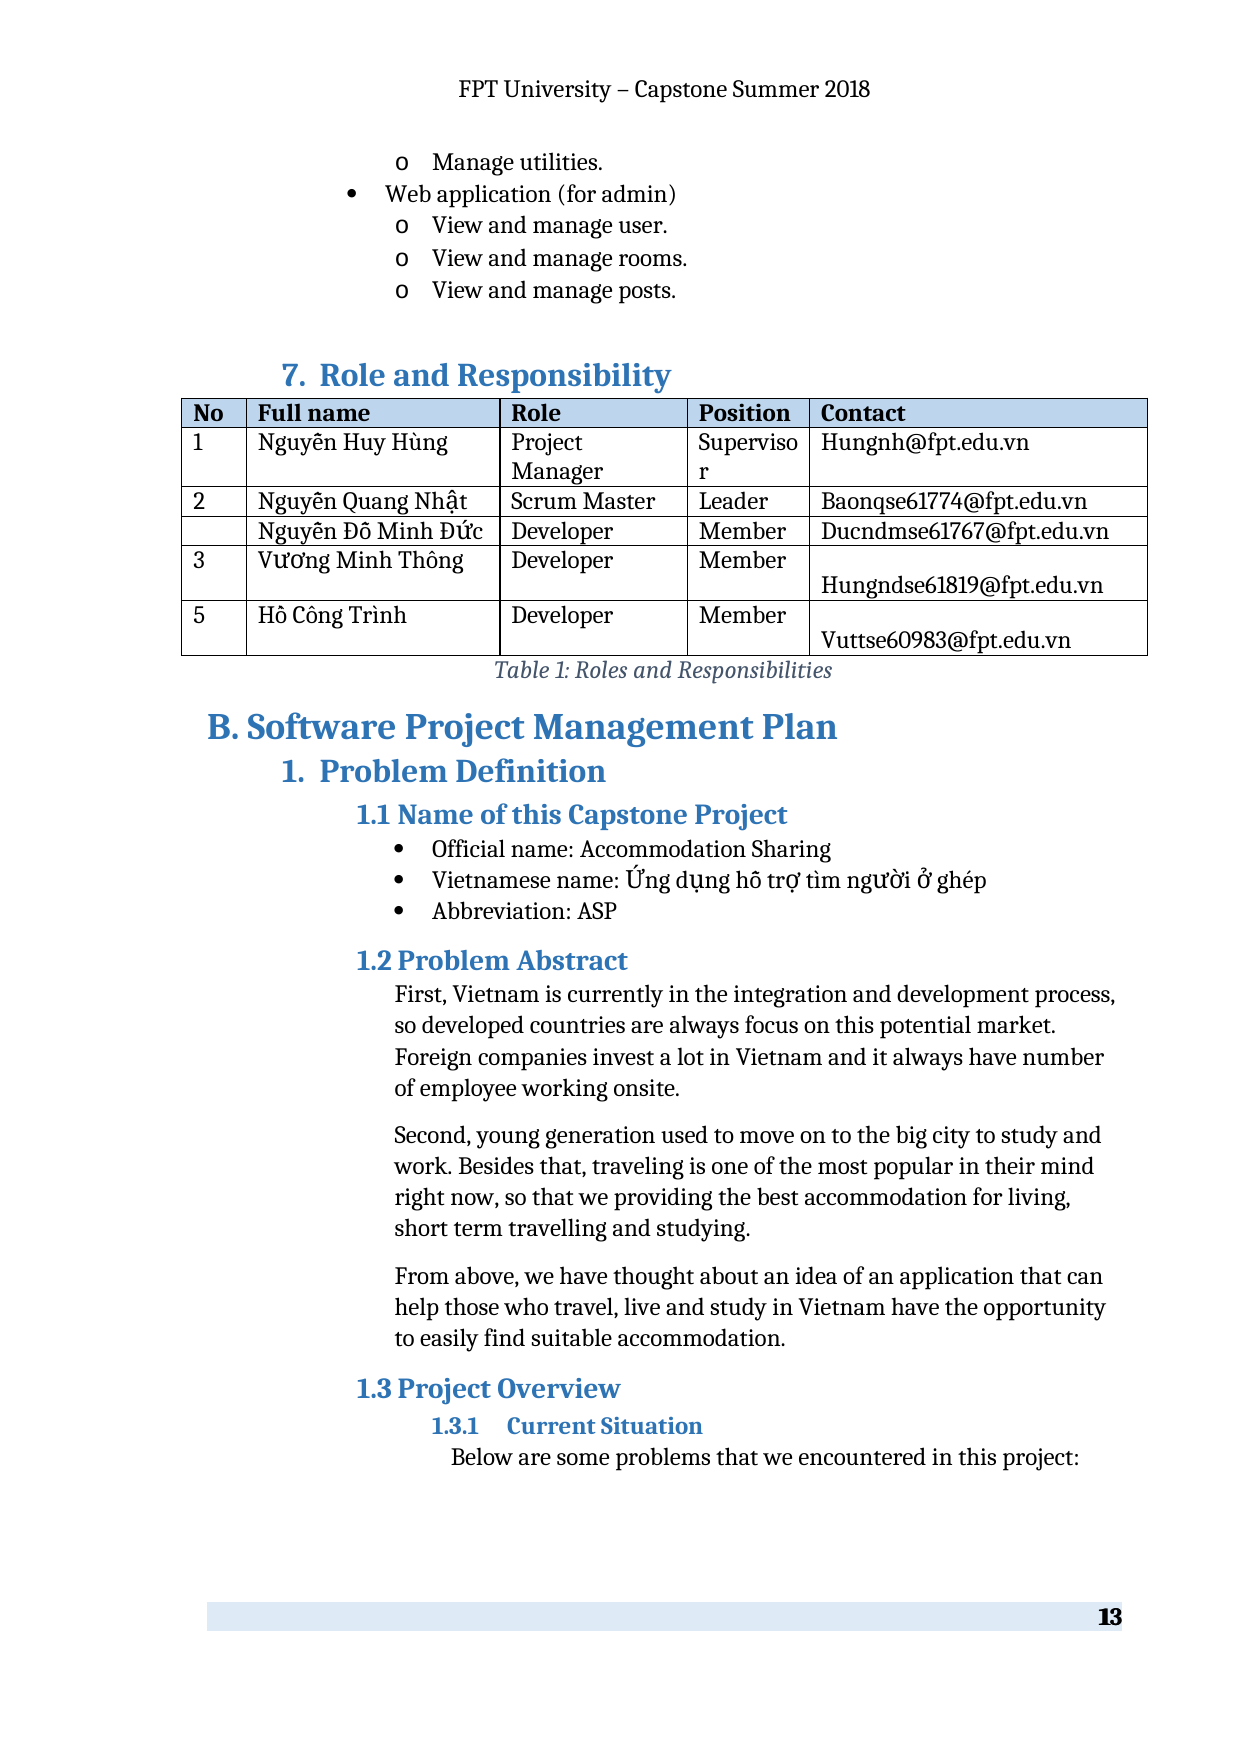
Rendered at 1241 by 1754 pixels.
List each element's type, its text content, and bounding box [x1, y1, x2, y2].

text First, Vietnam is currently in the integration and development process, so developed countries are always focus on this potential market. Foreign companies invest a lot in Vietnam and it always have number of employee working onsite. [394, 980, 1122, 1102]
list View and manage posts. [394, 276, 1122, 306]
list Manage utilities. [394, 148, 1122, 178]
table_cell Member [688, 517, 809, 545]
table_cell Developer [501, 517, 687, 545]
table_cell Supervisor [688, 428, 809, 486]
subtitle Problem Definition [282, 753, 1122, 791]
table_cell Vuttse60983@fpt.edu.vn [810, 601, 1147, 655]
text Second, young generation used to move on to the big city to study and work. Besides that, traveling is one of the most popular in their mind right now, so that we providing the best accommodation for living, short term travelling and studying. [394, 1121, 1122, 1243]
table_cell Member [688, 546, 809, 600]
subtitle Name of this Capstone Project [357, 798, 1122, 832]
table_header Contact [810, 399, 1147, 427]
list Abbreviation: ASP [394, 897, 1122, 925]
table_cell 5 [182, 601, 246, 655]
text From above, we have thought about an idea of an application that can help those who travel, live and study in Vietnam have the opportunity to easily find suitable accommodation. [394, 1262, 1122, 1353]
table_header Full name [247, 399, 499, 427]
text Table 1: Roles and Responsibilities [207, 656, 1122, 685]
table_cell Member [688, 601, 809, 655]
table_cell 1 [182, 428, 246, 486]
list Official name: Accommodation Sharing [394, 834, 1122, 863]
table_cell Nguyễn Quang Nhật [247, 487, 499, 516]
table_header Role [501, 399, 687, 427]
table_header No [182, 399, 246, 427]
table_cell Hồ Công Trình [247, 601, 499, 655]
table_cell Nguyễn Huy Hùng [247, 428, 499, 486]
table_cell Developer [501, 546, 687, 600]
list View and manage rooms. [394, 243, 1122, 273]
table_cell Developer [501, 601, 687, 655]
list Vietnamese name: Ứng dụng hỗ trợ tìm người ở ghép [394, 866, 1122, 894]
subtitle Problem Abstract [357, 944, 1122, 978]
subtitle B. Software Project Management Plan [207, 706, 1122, 749]
subtitle Current Situation [432, 1412, 1122, 1441]
table_header Position [688, 399, 809, 427]
subtitle Project Overview [357, 1372, 1122, 1405]
table_cell 2 [182, 487, 246, 516]
list Web application (for admin) [347, 180, 1122, 209]
table_cell Leader [688, 487, 809, 516]
table_cell Ducndmse61767@fpt.edu.vn [810, 517, 1147, 545]
table_cell Hungnh@fpt.edu.vn [810, 428, 1147, 486]
table_cell Project Manager [501, 428, 687, 486]
table_cell Baonqse61774@fpt.edu.vn [810, 487, 1147, 516]
table_cell Vương Minh Thông [247, 546, 499, 600]
table_cell Scrum Master [501, 487, 687, 516]
table_cell [182, 517, 246, 545]
table_cell 3 [182, 546, 246, 600]
text Below are some problems that we encountered in this project: [451, 1443, 1122, 1472]
subtitle Role and Responsibility [282, 356, 1122, 394]
table_cell Nguyễn Đỗ Minh Đức [247, 517, 499, 545]
list View and manage user. [394, 211, 1122, 241]
table_cell Hungndse61819@fpt.edu.vn [810, 546, 1147, 600]
